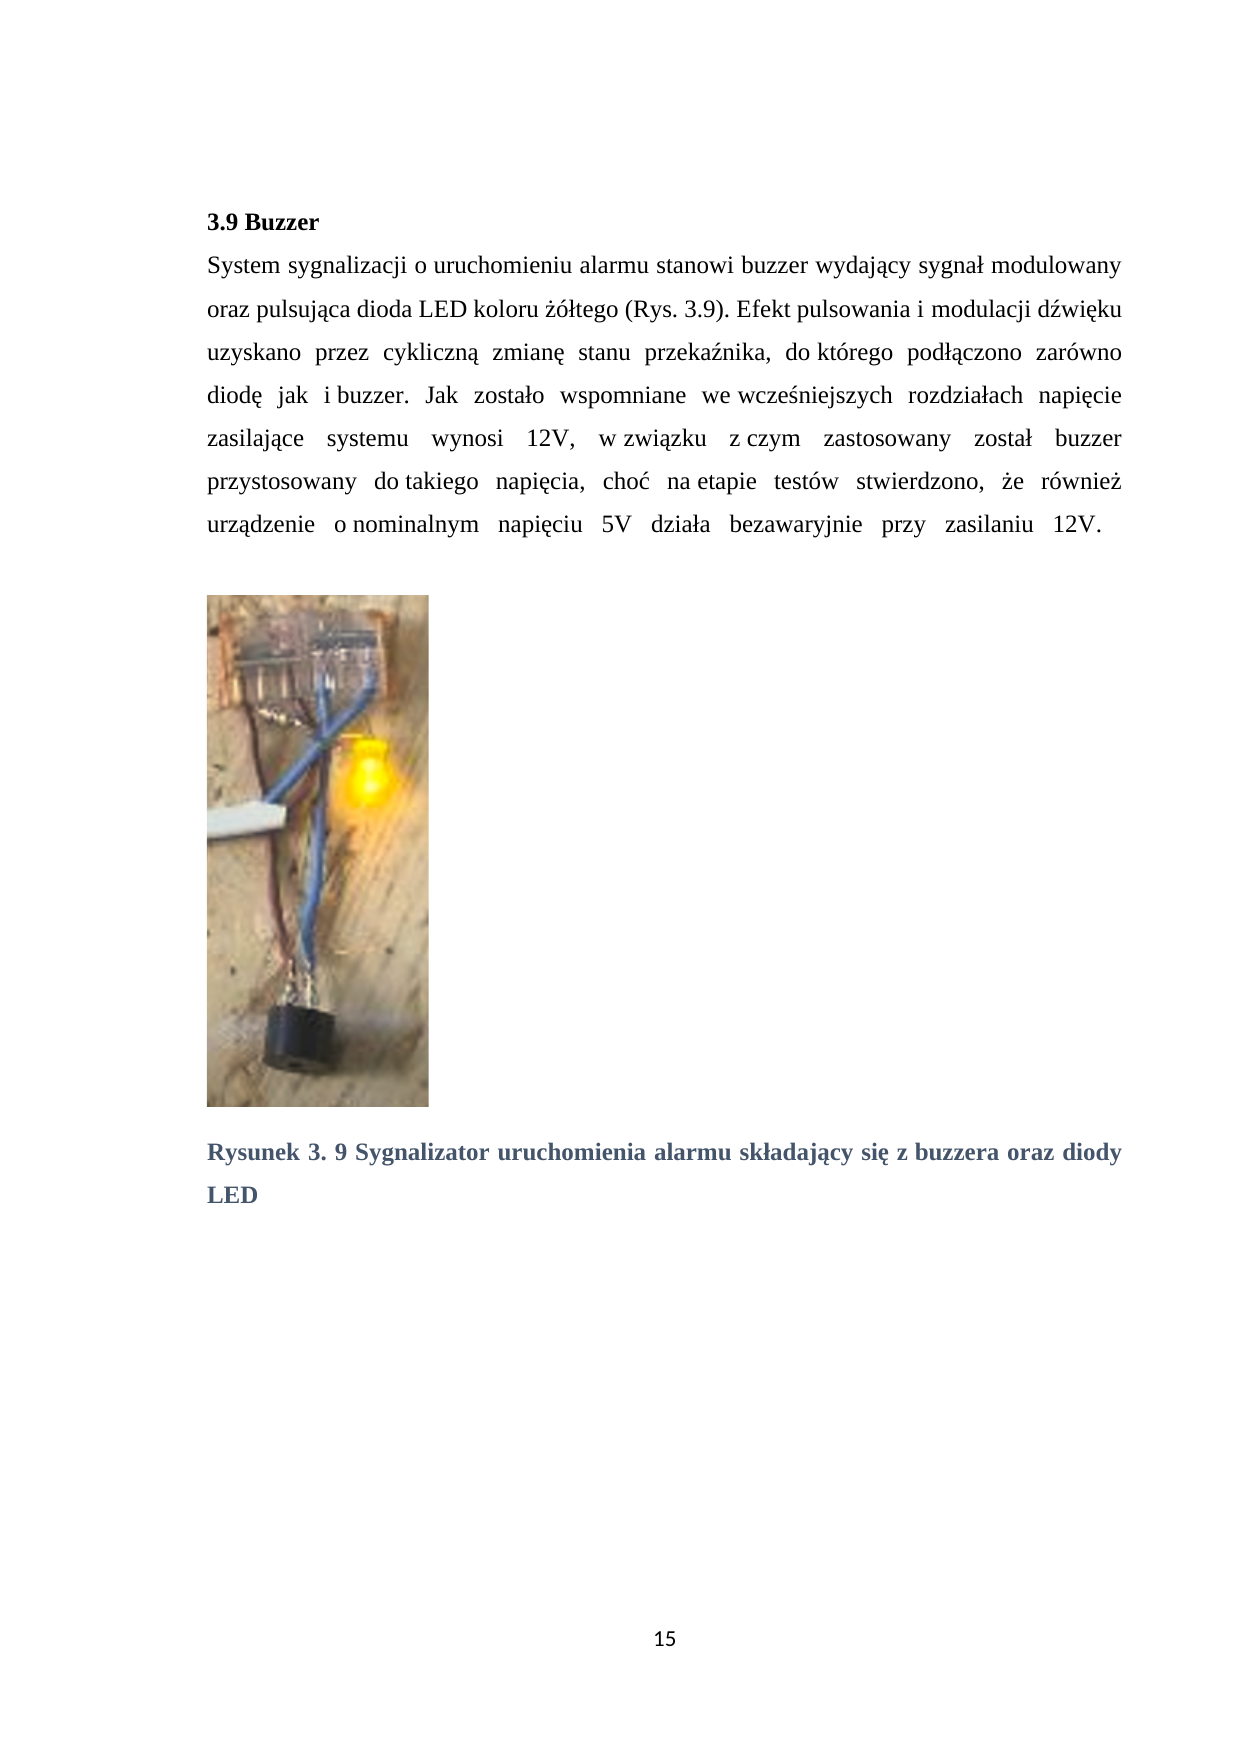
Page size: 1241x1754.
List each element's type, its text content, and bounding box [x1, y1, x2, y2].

text System sygnalizacji o uruchomieniu alarmu stanowi buzzer wydający sygnał modulowany oraz pulsująca dioda LED koloru żółtego (Rys. 3.9). Efekt pulsowania i modulacji dźwięku uzyskano przez cykliczną zmianę stanu przekaźnika, do którego podłączono zarówno diodę jak i buzzer. Jak zostało wspomniane we wcześniejszych rozdziałach napięcie zasilające systemu wynosi 12V, w związku z czym zastosowany został buzzer przystosowany do takiego napięcia, choć na etapie testów stwierdzono, że również urządzenie o nominalnym napięciu 5V działa bezawaryjnie przy zasilaniu 12V. [207, 251, 1122, 1106]
subtitle 3.9 Buzzer [207, 207, 1122, 236]
text Rysunek 3. 9 Sygnalizator uruchomienia alarmu składający się z buzzera oraz diody LED [207, 1137, 1122, 1209]
picture [206, 595, 429, 1107]
